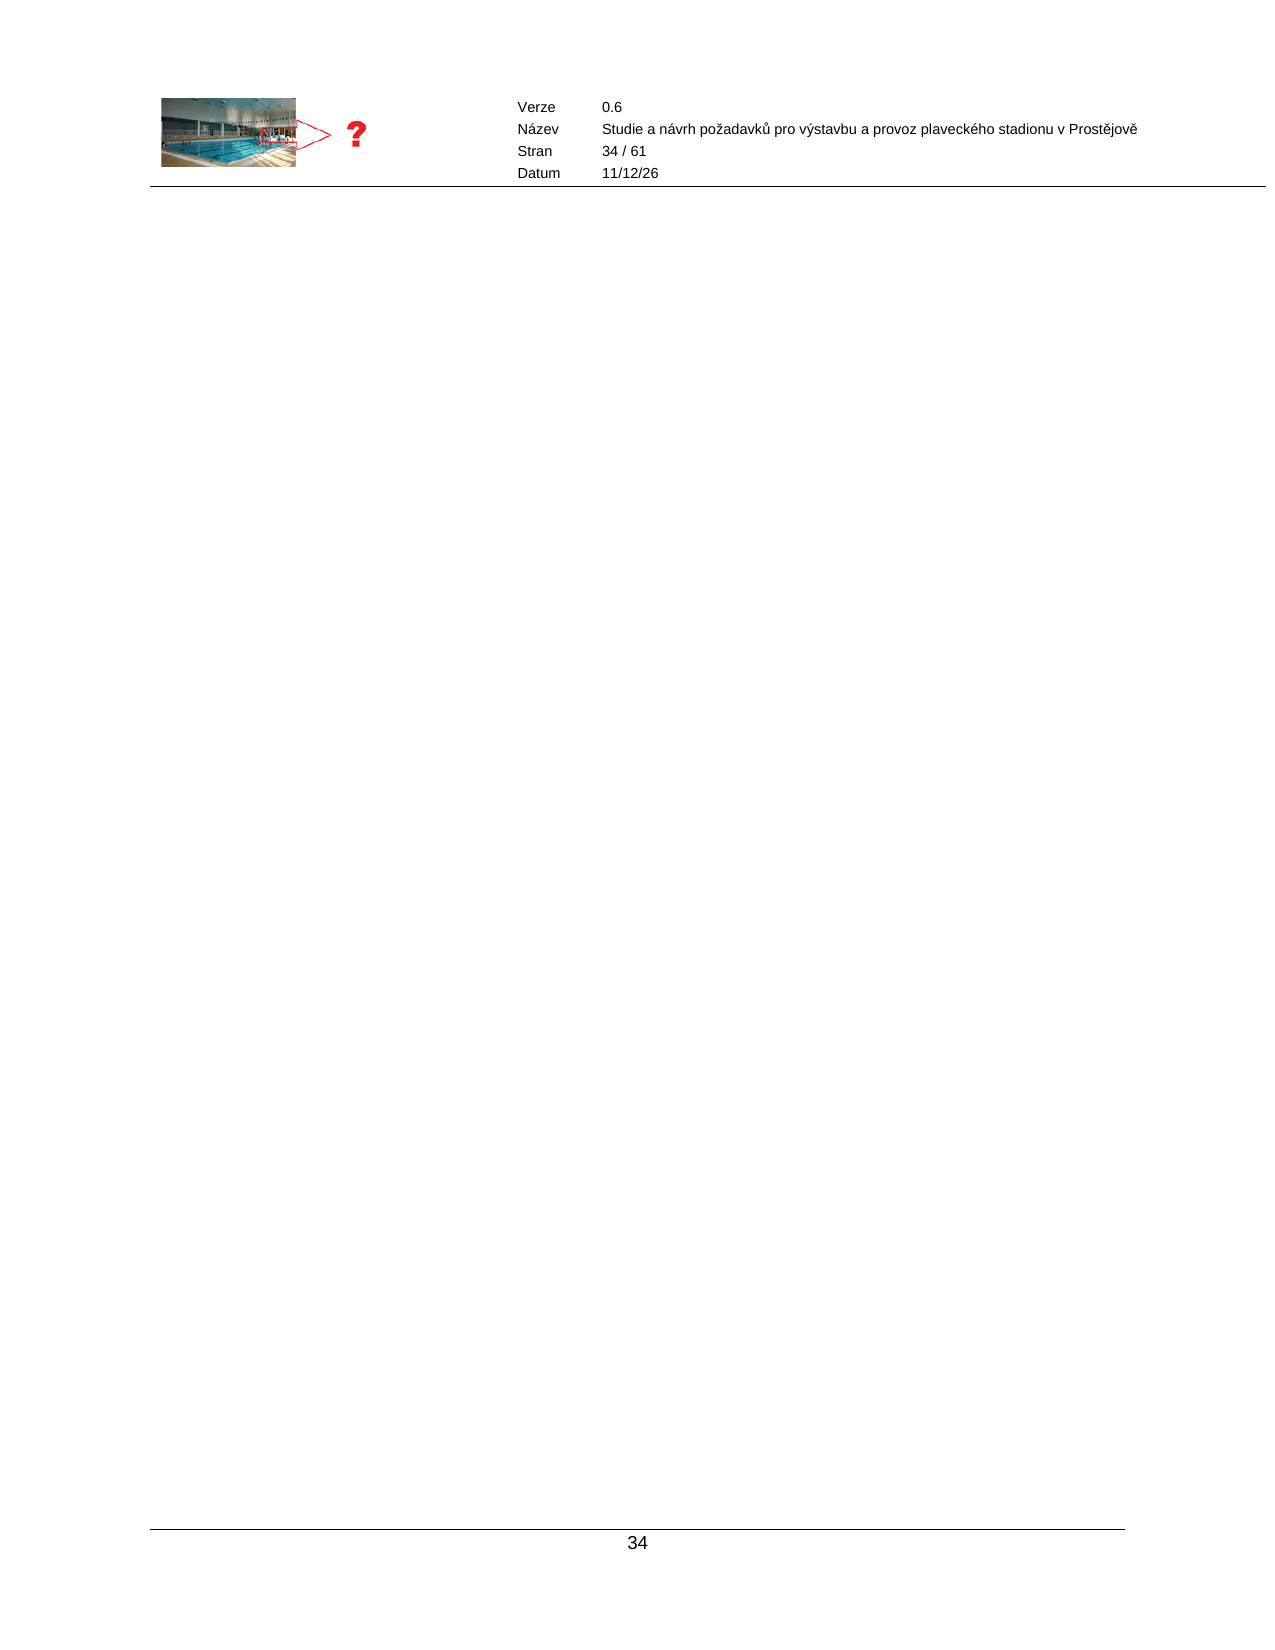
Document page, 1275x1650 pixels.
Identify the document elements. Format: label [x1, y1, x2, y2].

picture [161, 98, 416, 167]
